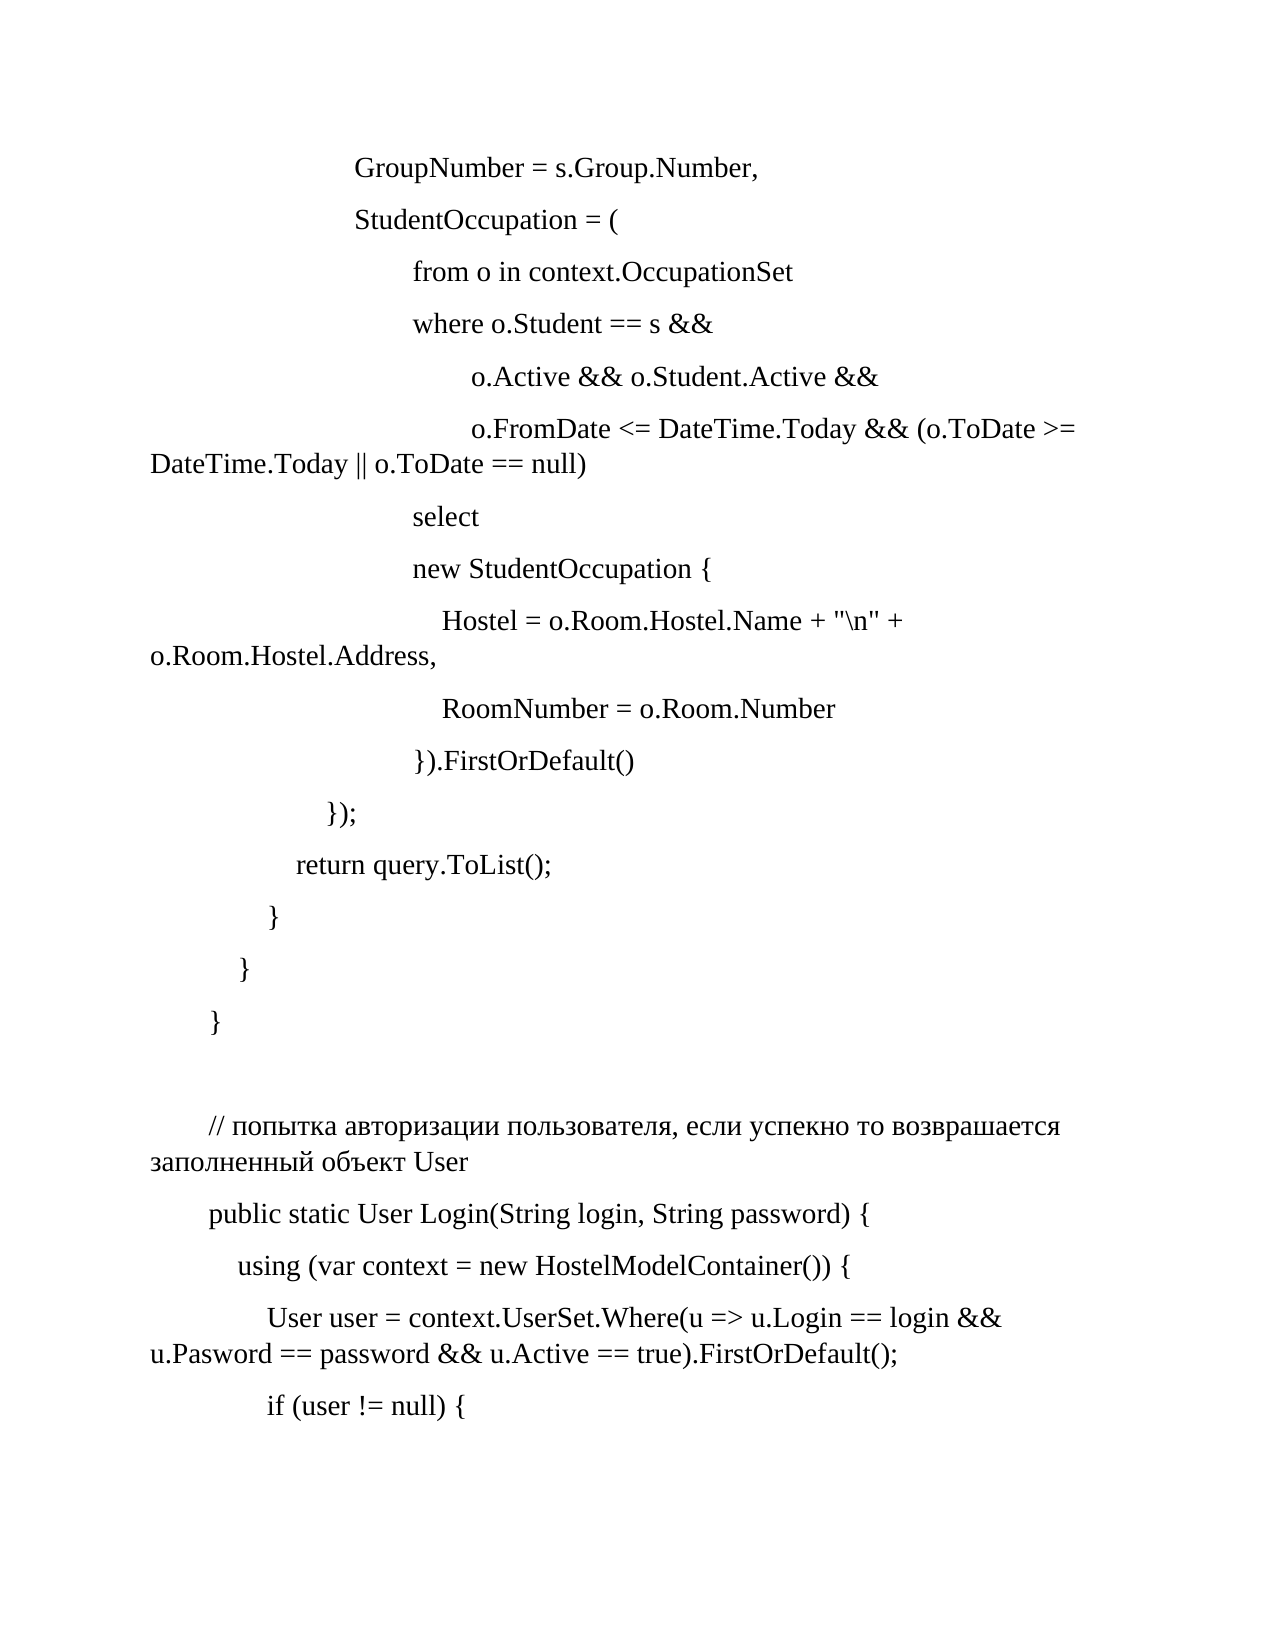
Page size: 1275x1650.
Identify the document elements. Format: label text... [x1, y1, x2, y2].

text }); [150, 795, 1125, 829]
text } [150, 952, 1125, 985]
text return query.ToList(); [150, 847, 1125, 881]
text o.FromDate <= DateTime.Today && (o.ToDate >= DateTime.Today || o.ToDate == null) [150, 411, 1125, 480]
text Hostel = o.Room.Hostel.Name + "\n" + o.Room.Hostel.Address, [150, 603, 1125, 672]
text StudentOccupation = ( [150, 202, 1125, 236]
text new StudentOccupation { [150, 551, 1125, 584]
text // попытка авторизации пользователя, если успекно то возврашается заполненный объект User [150, 1108, 1125, 1177]
text GroupNumber = s.Group.Number, [150, 150, 1125, 183]
text select [150, 499, 1125, 532]
text o.Active && o.Student.Active && [150, 359, 1125, 392]
text }).FirstOrDefault() [150, 743, 1125, 776]
text } [150, 899, 1125, 933]
text RoomNumber = o.Room.Number [150, 691, 1125, 724]
text using (var context = new HostelModelContainer()) { [150, 1248, 1125, 1282]
text User user = context.UserSet.Where(u => u.Login == login && u.Pasword == password && u.Active == true).FirstOrDefault(); [150, 1300, 1125, 1369]
text where o.Student == s && [150, 307, 1125, 340]
text from o in context.OccupationSet [150, 254, 1125, 288]
text } [150, 1004, 1125, 1037]
text if (user != null) { [150, 1388, 1125, 1422]
text public static User Login(String login, String password) { [150, 1196, 1125, 1229]
